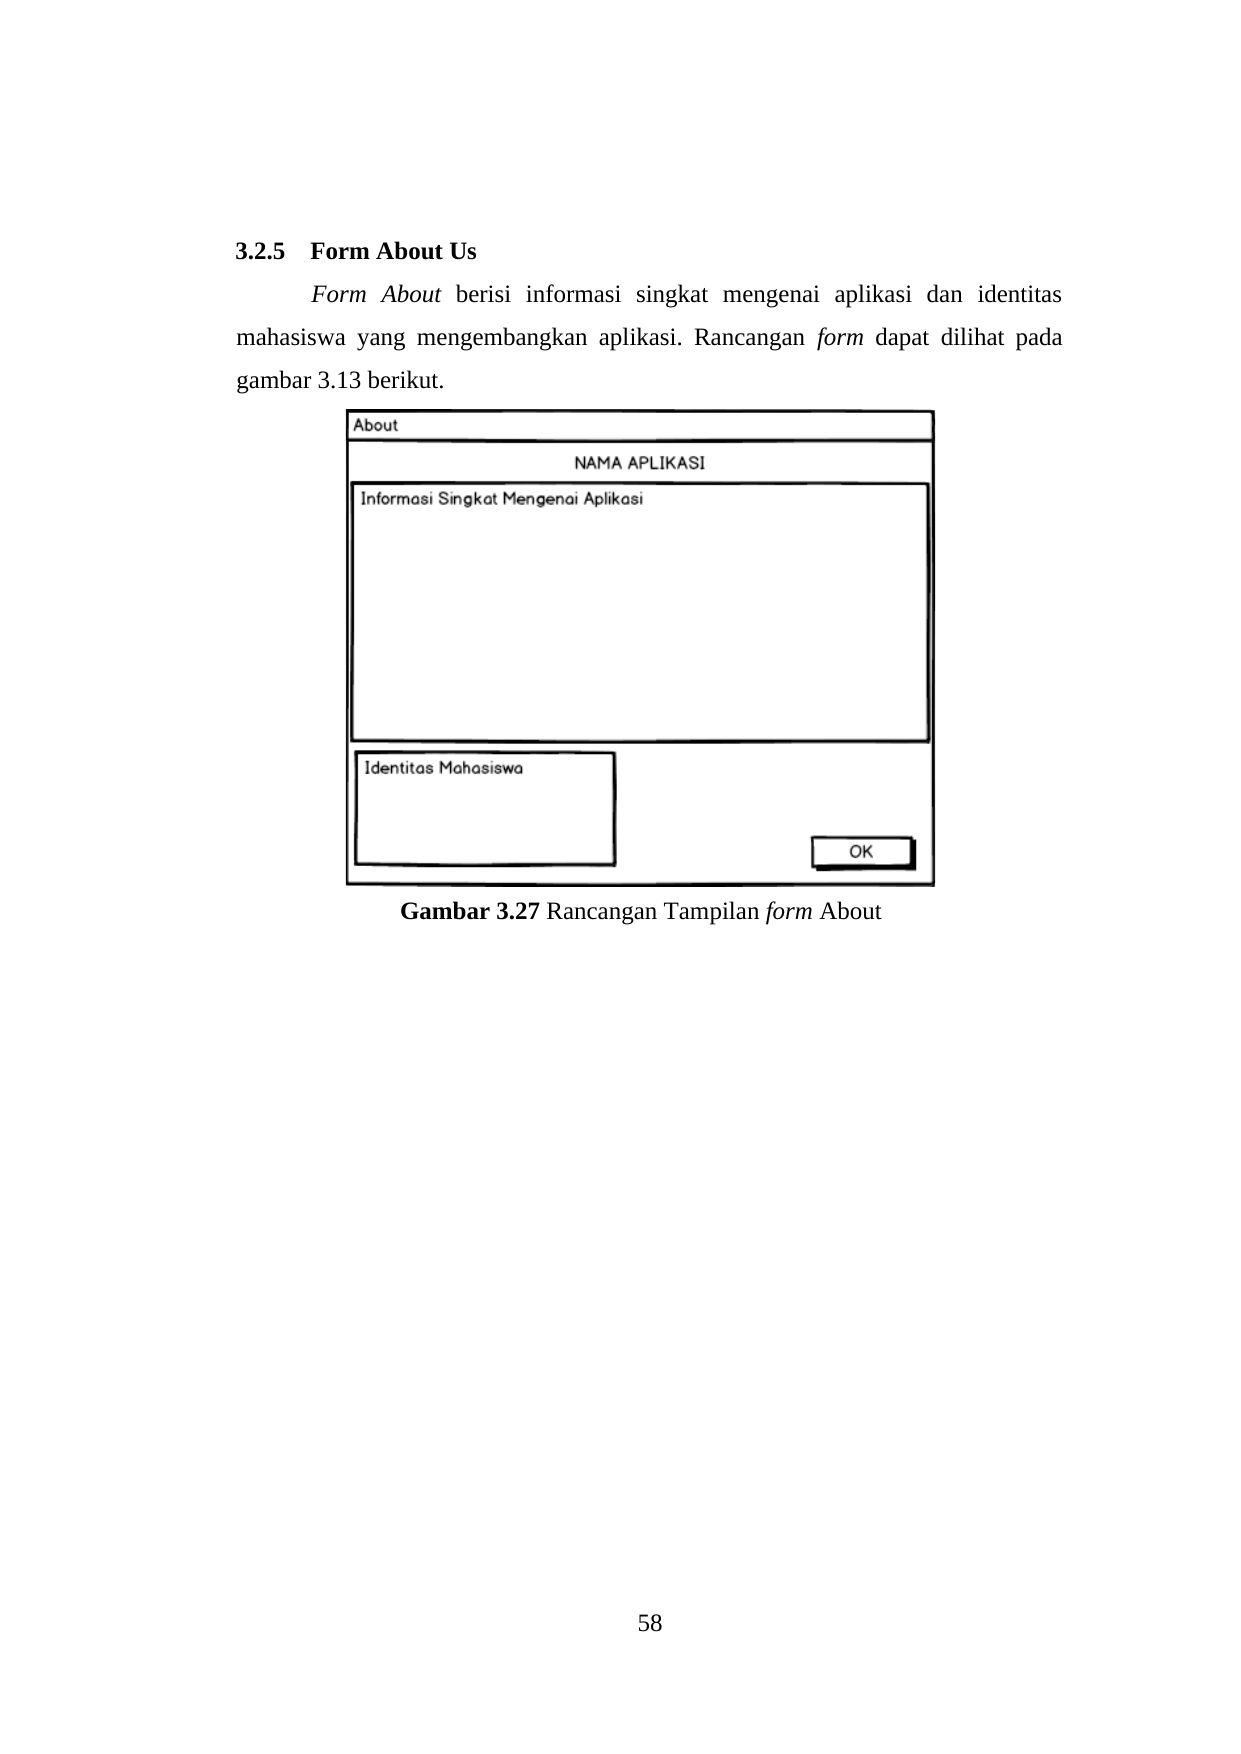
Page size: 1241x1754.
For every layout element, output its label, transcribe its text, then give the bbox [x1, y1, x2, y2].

subtitle Form About Us [235, 236, 1063, 265]
text Form About berisi informasi singkat mengenai aplikasi dan identitas mahasiswa yang mengembangkan aplikasi. Rancangan form dapat dilihat pada gambar 3.13 berikut. [236, 279, 1063, 394]
picture [345, 409, 936, 887]
